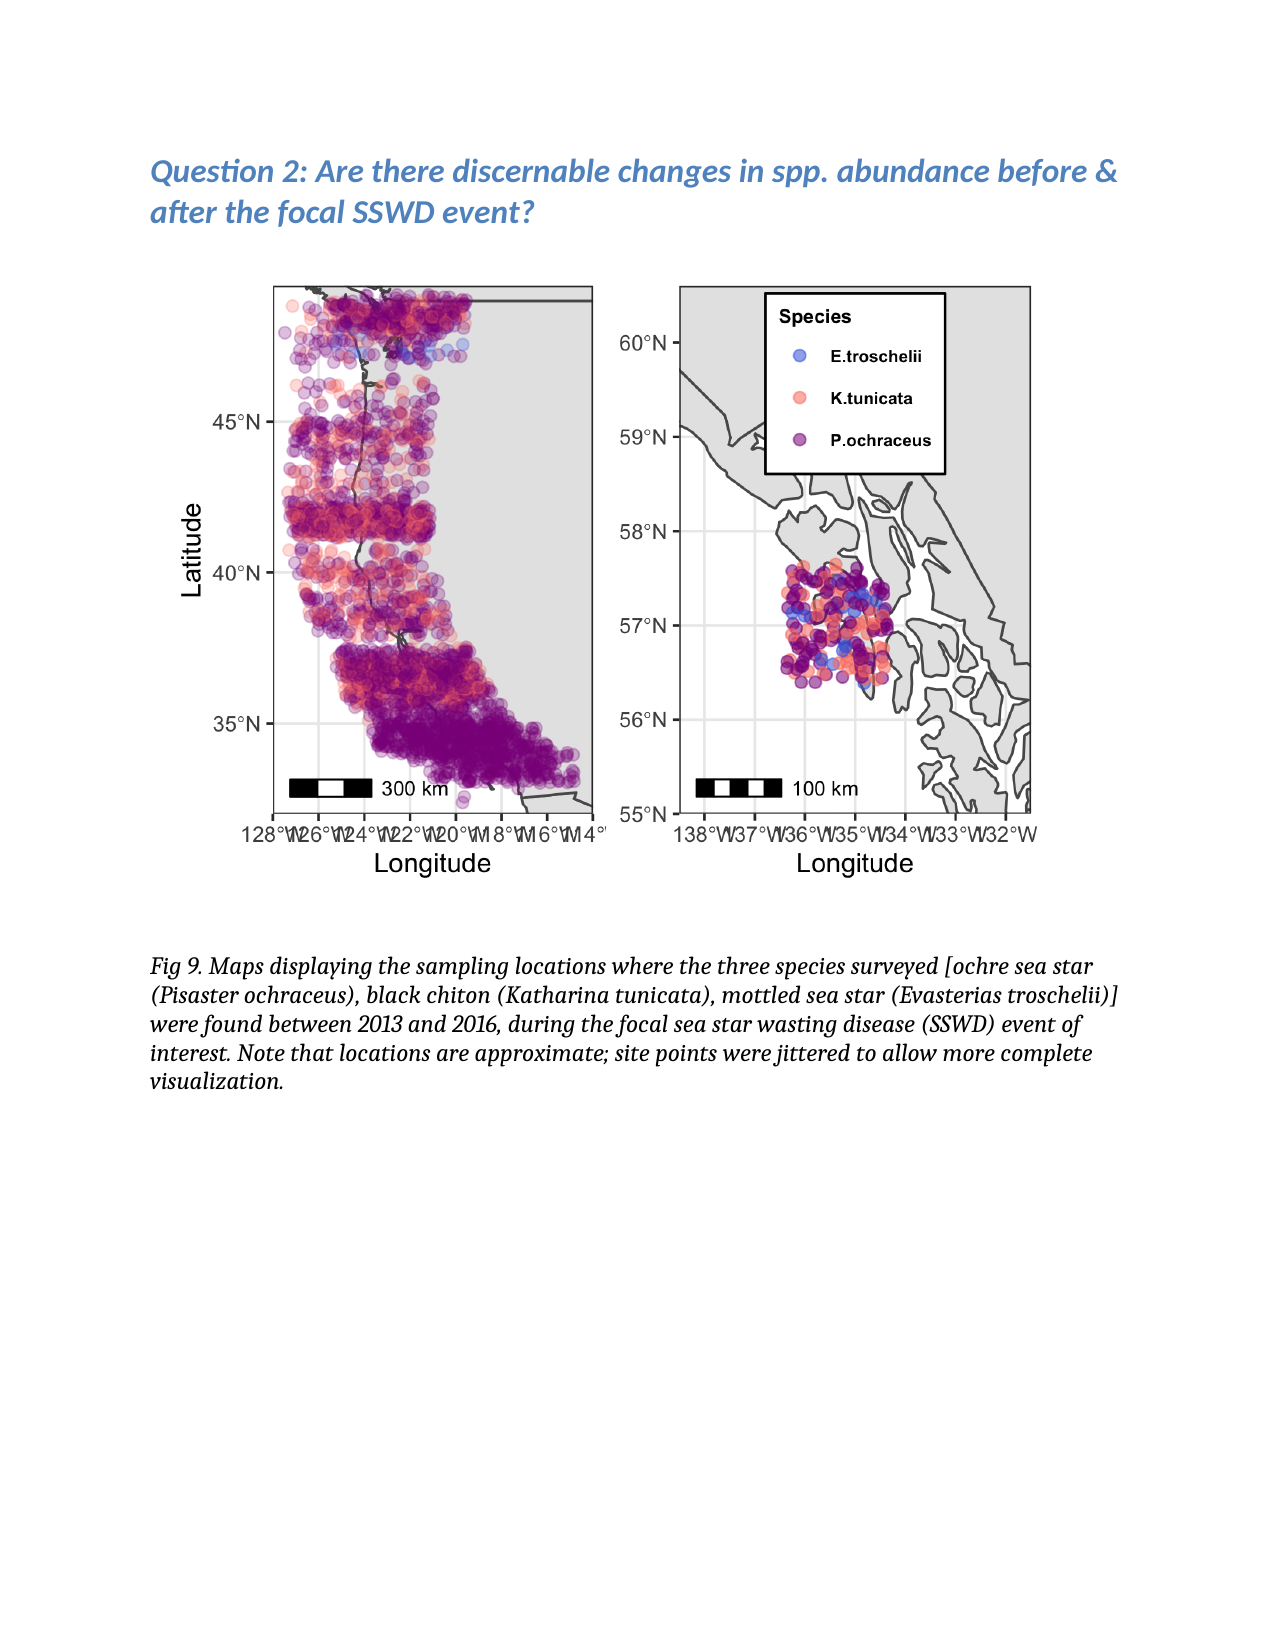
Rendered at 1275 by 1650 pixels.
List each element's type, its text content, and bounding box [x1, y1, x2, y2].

text Fig 9. Maps displaying the sampling locations where the three species surveyed [ochre sea star (Pisaster ochraceus), black chiton (Katharina tunicata), mottled sea star (Evasterias troschelii)] were found between 2013 and 2016, during the focal sea star wasting disease (SSWD) event of interest. Note that locations are approximate; site points were jittered to allow more complete visualization. [150, 952, 1125, 1096]
subtitle Question 2: Are there discernable changes in spp. abundance before & after the focal SSWD event? [150, 150, 1125, 231]
picture [168, 231, 1044, 932]
